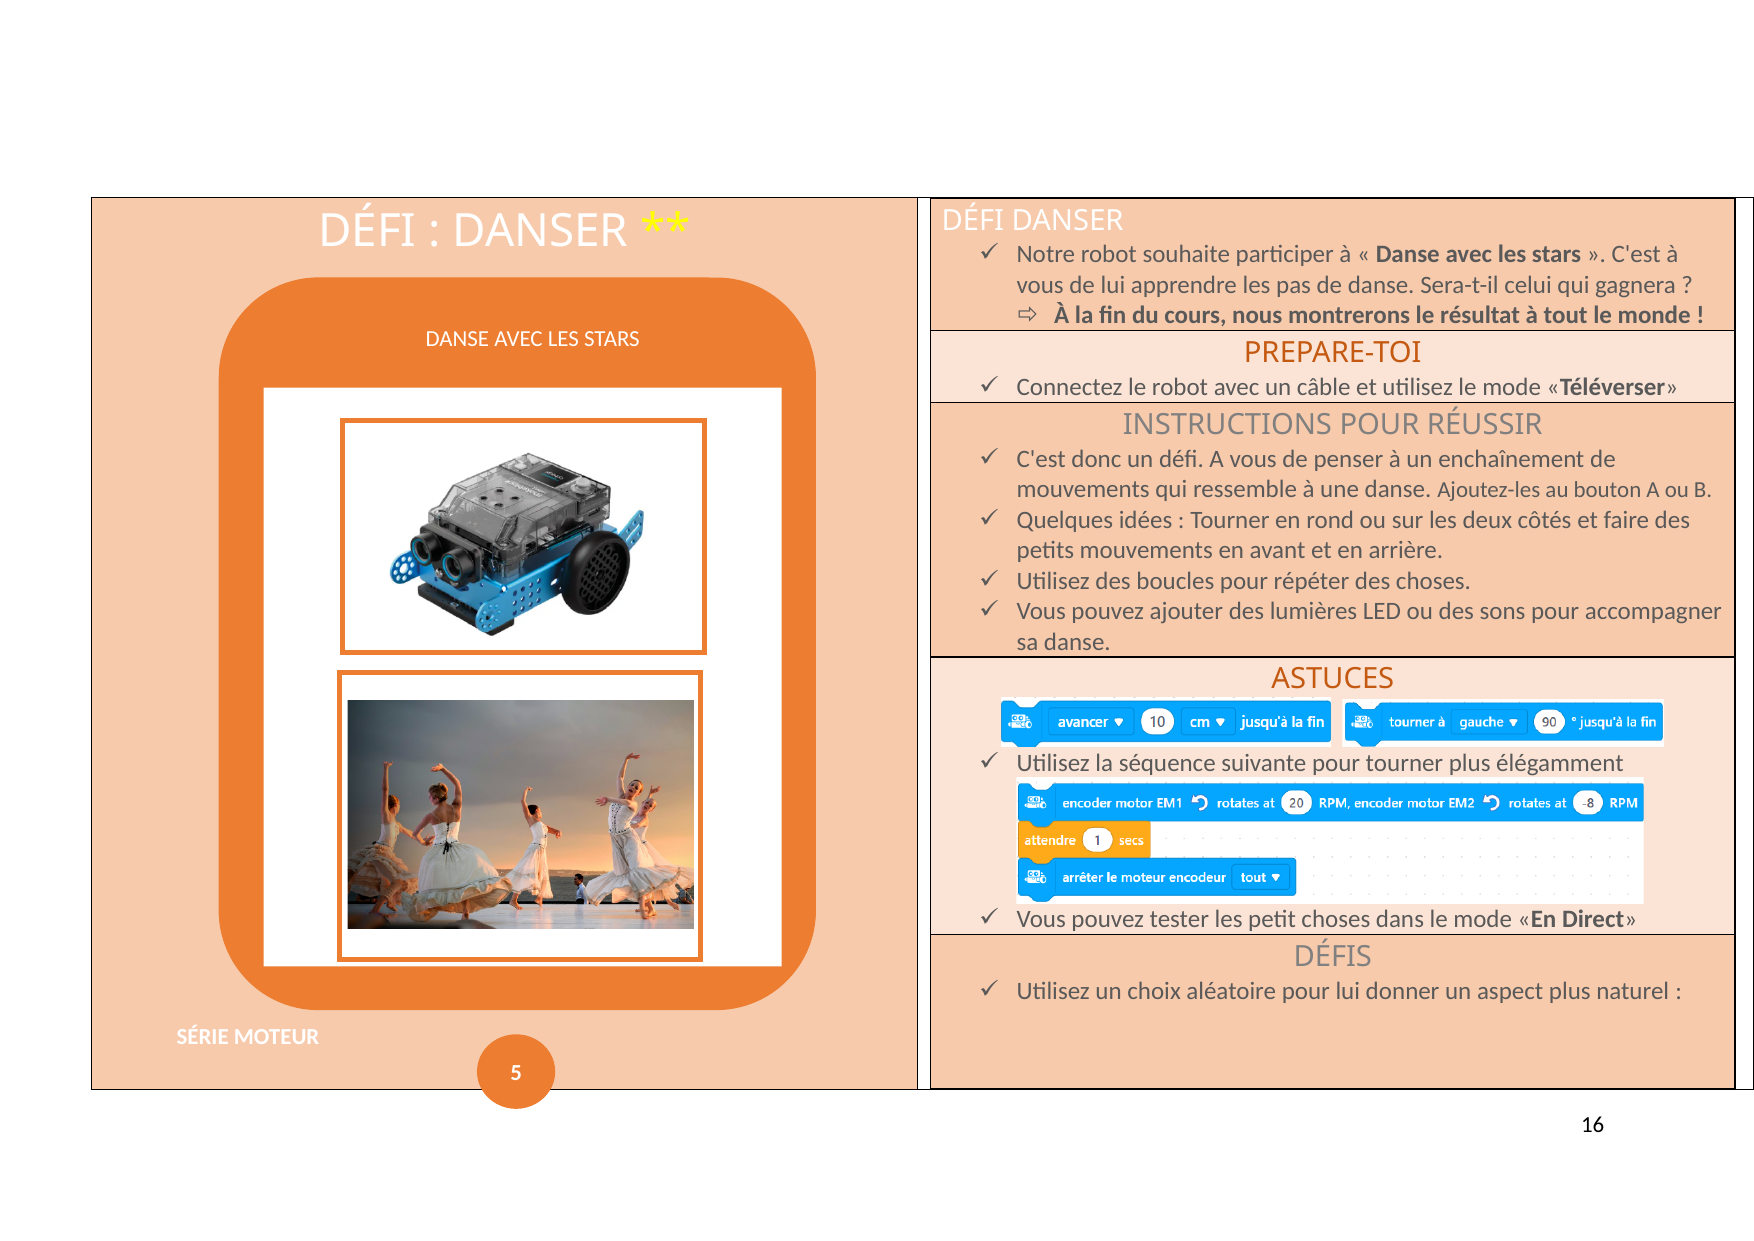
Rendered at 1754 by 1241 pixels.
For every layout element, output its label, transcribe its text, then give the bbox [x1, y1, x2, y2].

picture [347, 700, 694, 929]
table_header [1736, 198, 1753, 1089]
table_header DÉFI : DANSER ** [92, 198, 917, 1089]
table_header [918, 198, 930, 1089]
picture [1001, 697, 1332, 747]
picture [389, 437, 648, 637]
picture [1016, 777, 1644, 904]
picture [1342, 699, 1665, 747]
